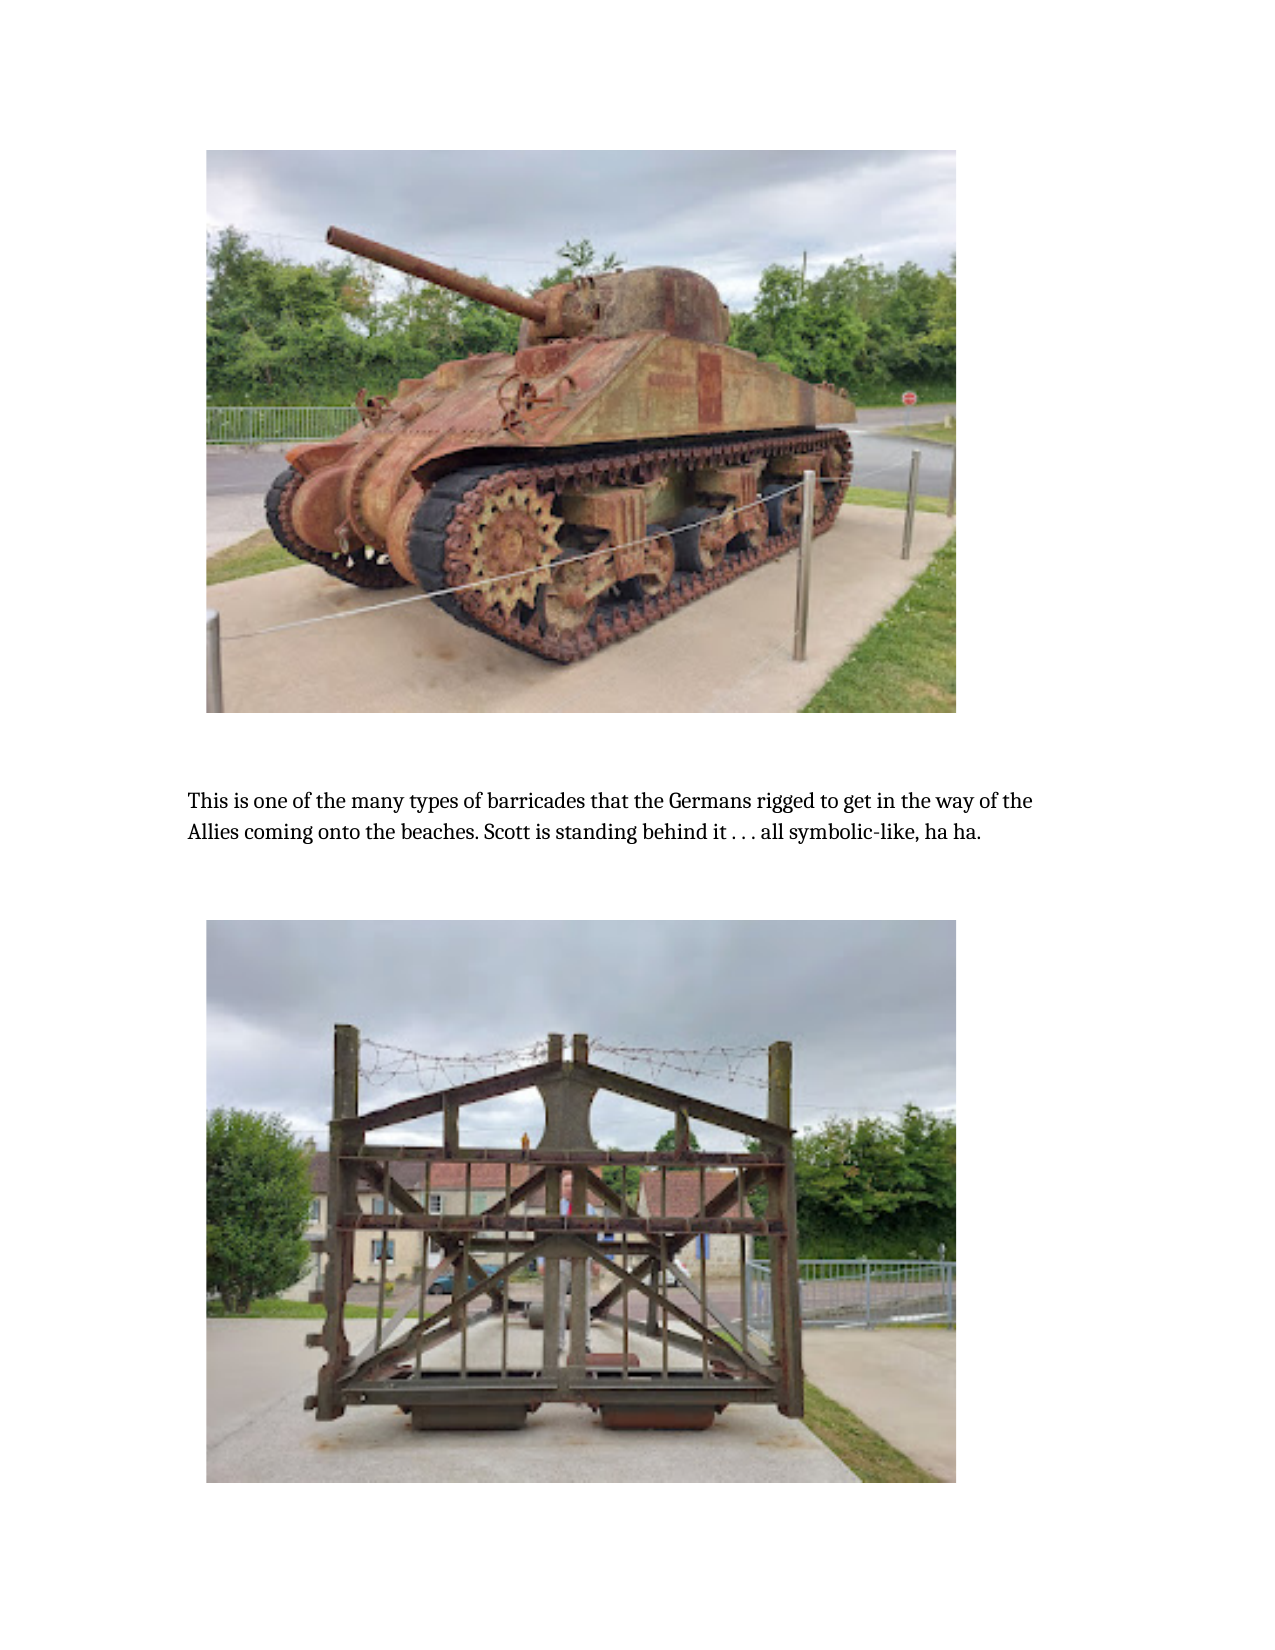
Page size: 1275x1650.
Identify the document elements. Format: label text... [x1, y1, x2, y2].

picture [206, 920, 957, 1483]
text This is one of the many types of barricades that the Germans rigged to get in the way of the Allies coming onto the beaches. Scott is standing behind it . . . all symbolic-like, ha ha. [187, 788, 1087, 845]
picture [206, 150, 957, 713]
